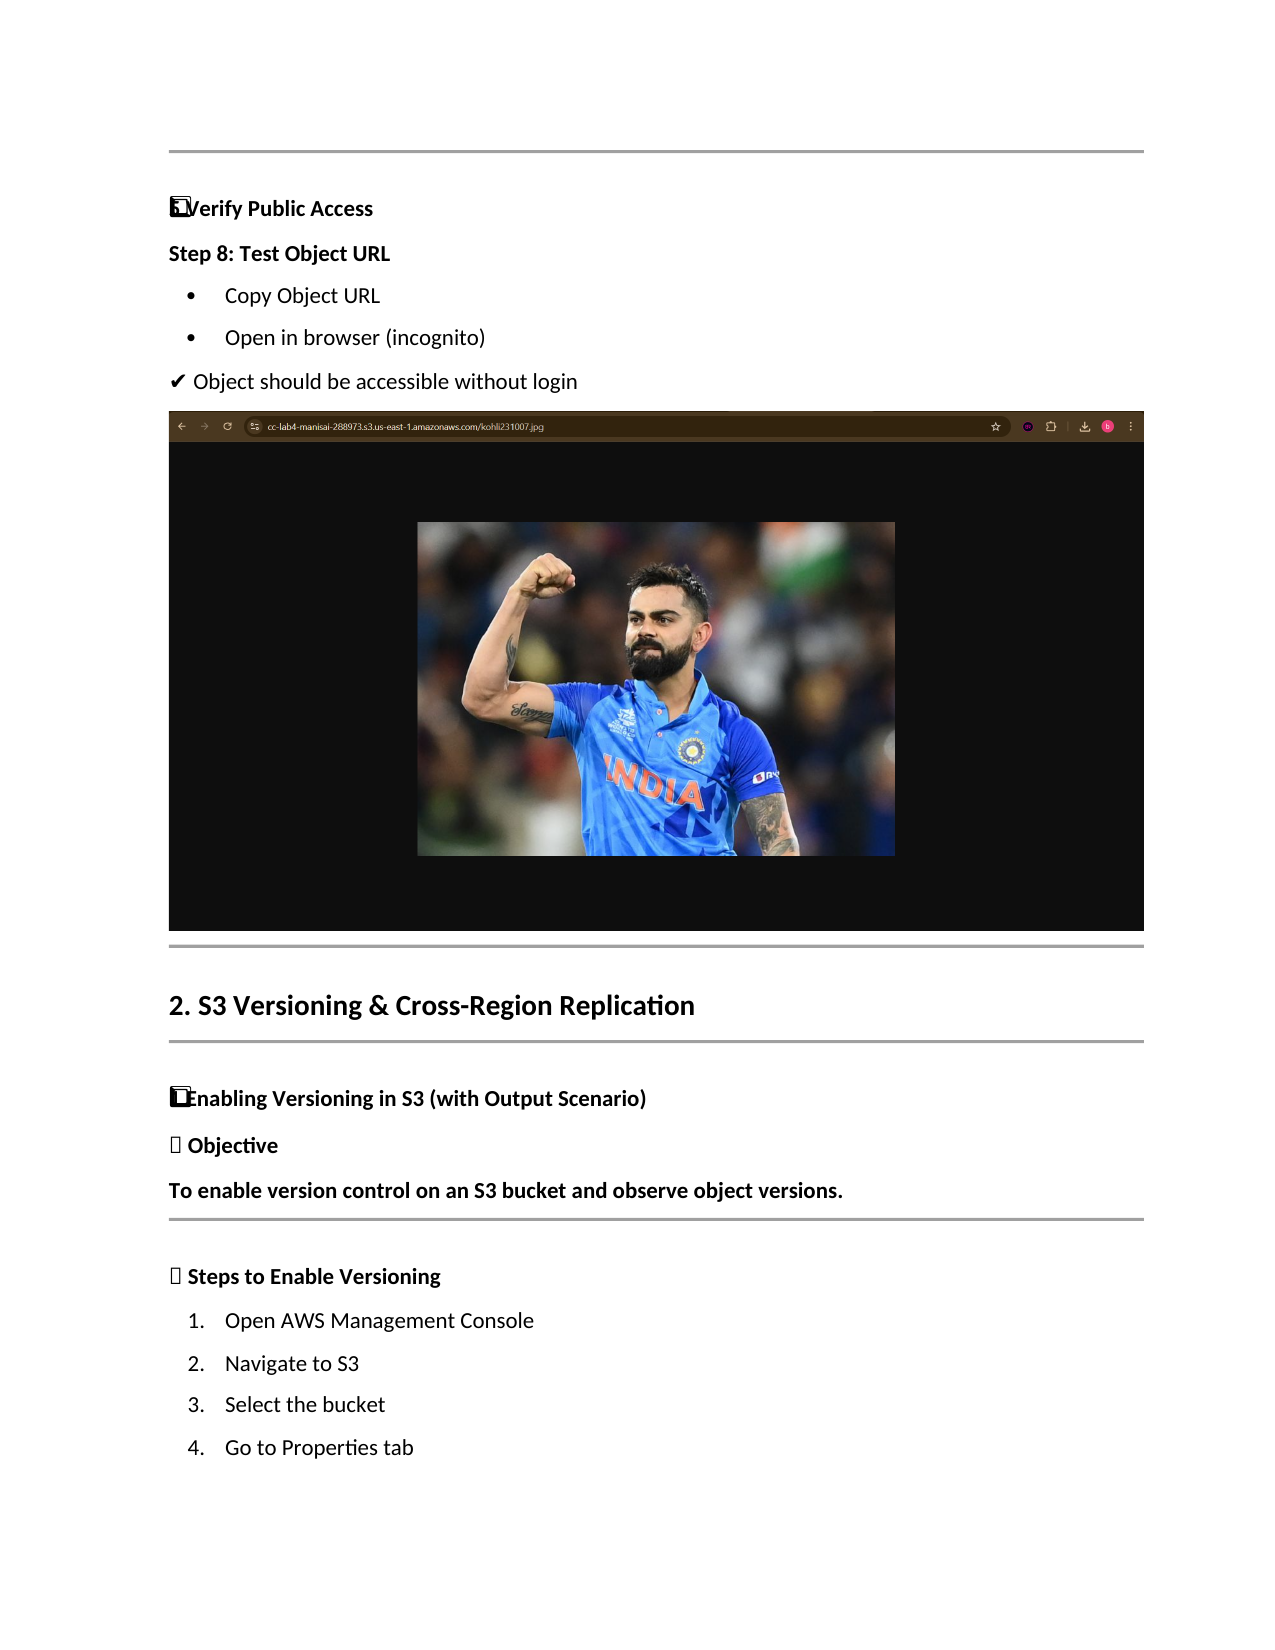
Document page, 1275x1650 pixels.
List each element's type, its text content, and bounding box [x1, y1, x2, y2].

list Step 8: Test Object URL [169, 239, 1125, 267]
list 5️⃣ Verify Public Access [169, 192, 1125, 223]
list Open in browser (incognito) [187, 323, 1125, 351]
picture [168, 411, 1144, 931]
list ✔ Object should be accessible without login [169, 365, 1125, 396]
list 🔸 Steps to Enable Versioning [169, 1260, 1125, 1291]
list Select the bucket [187, 1391, 1125, 1419]
list Copy Object URL [187, 281, 1125, 309]
list 2. S3 Versioning & Cross-Region Replication [169, 987, 1125, 1022]
list Open AWS Management Console [187, 1307, 1125, 1335]
list Go to Properties tab [187, 1433, 1125, 1461]
list 🔸 Objective [169, 1129, 1125, 1160]
list To enable version control on an S3 bucket and observe object versions. [169, 1176, 1125, 1204]
list Navigate to S3 [187, 1349, 1125, 1377]
list 1️⃣ Enabling Versioning in S3 (with Output Scenario) [169, 1082, 1125, 1113]
